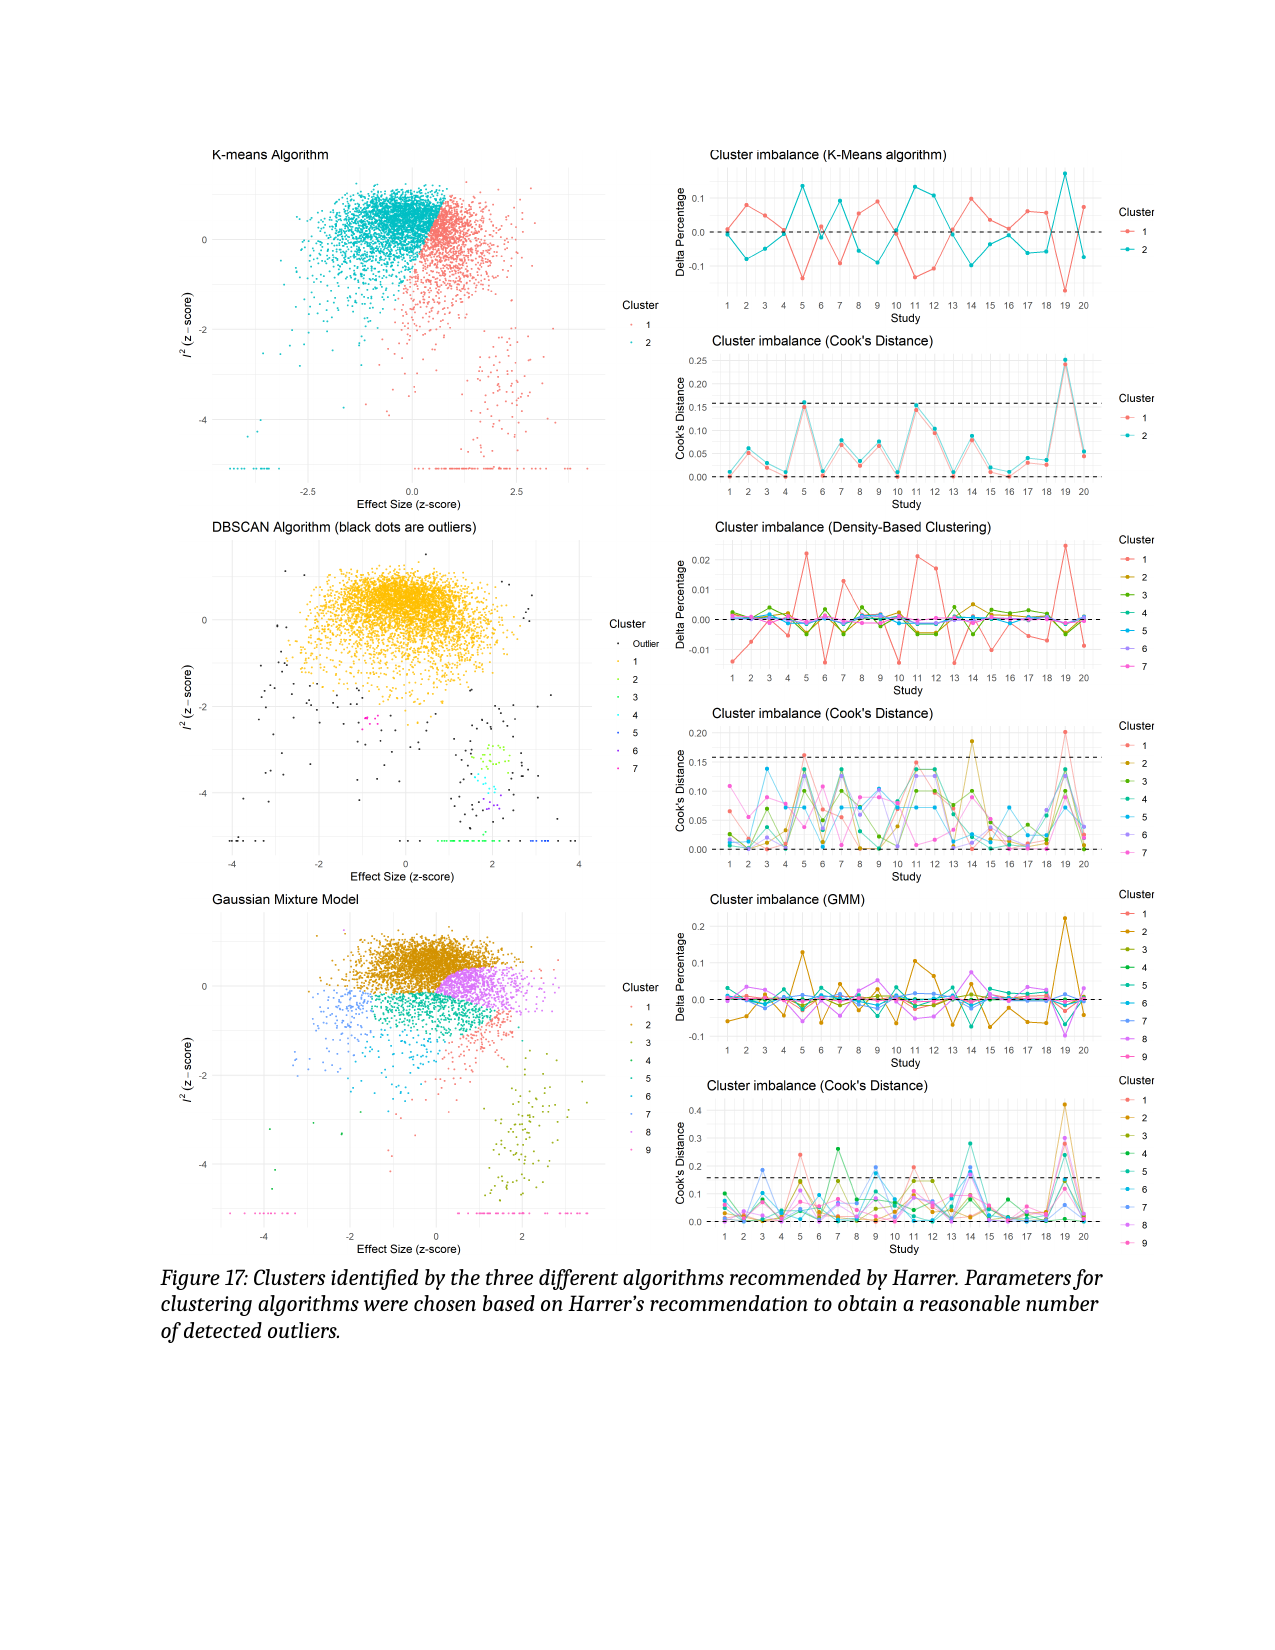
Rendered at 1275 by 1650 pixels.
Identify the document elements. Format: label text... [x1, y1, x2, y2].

text Figure 17: Clusters identified by the three different algorithms recommended by Harrer. Parameters for clustering algorithms were chosen based on Harrer’s recommendation to obtain a reasonable number of detected outliers. [160, 1265, 1114, 1344]
picture [179, 150, 1155, 1255]
